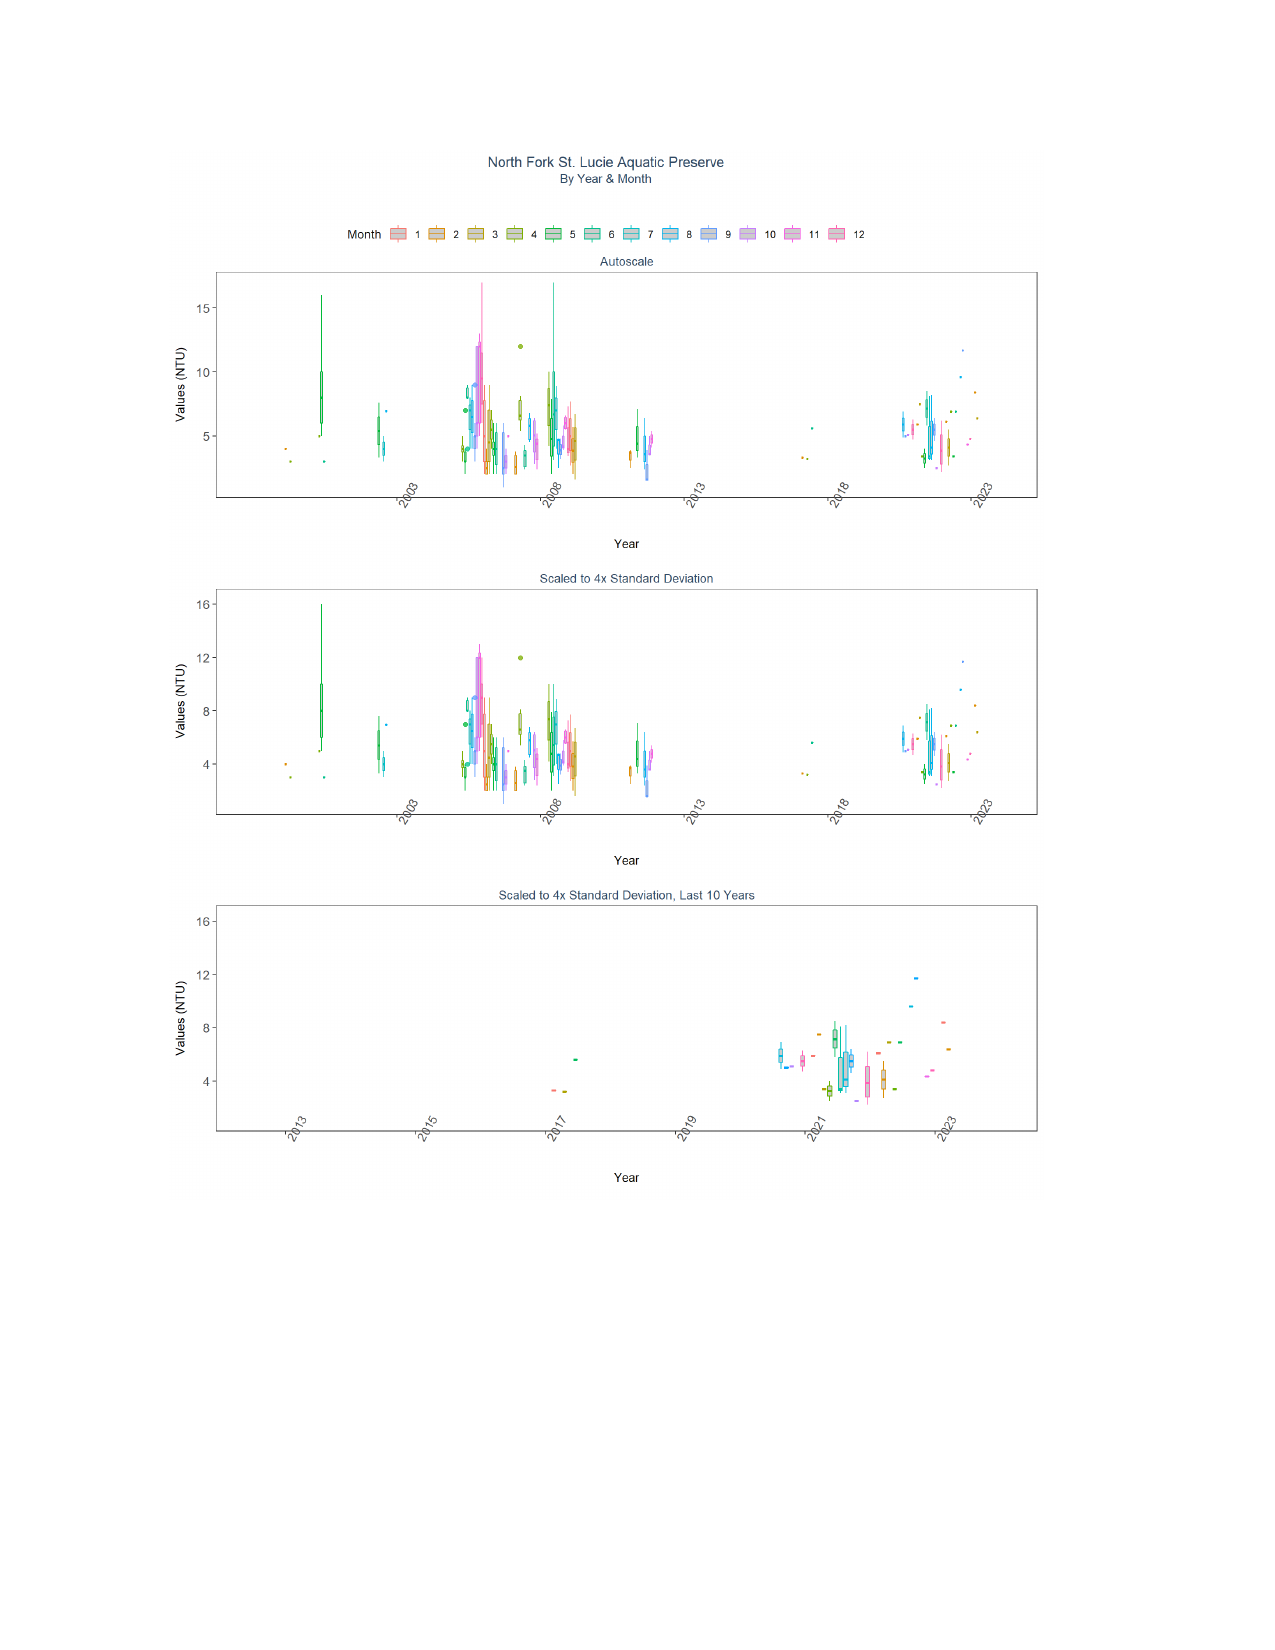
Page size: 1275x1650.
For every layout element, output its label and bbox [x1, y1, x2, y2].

picture [168, 150, 1044, 1200]
